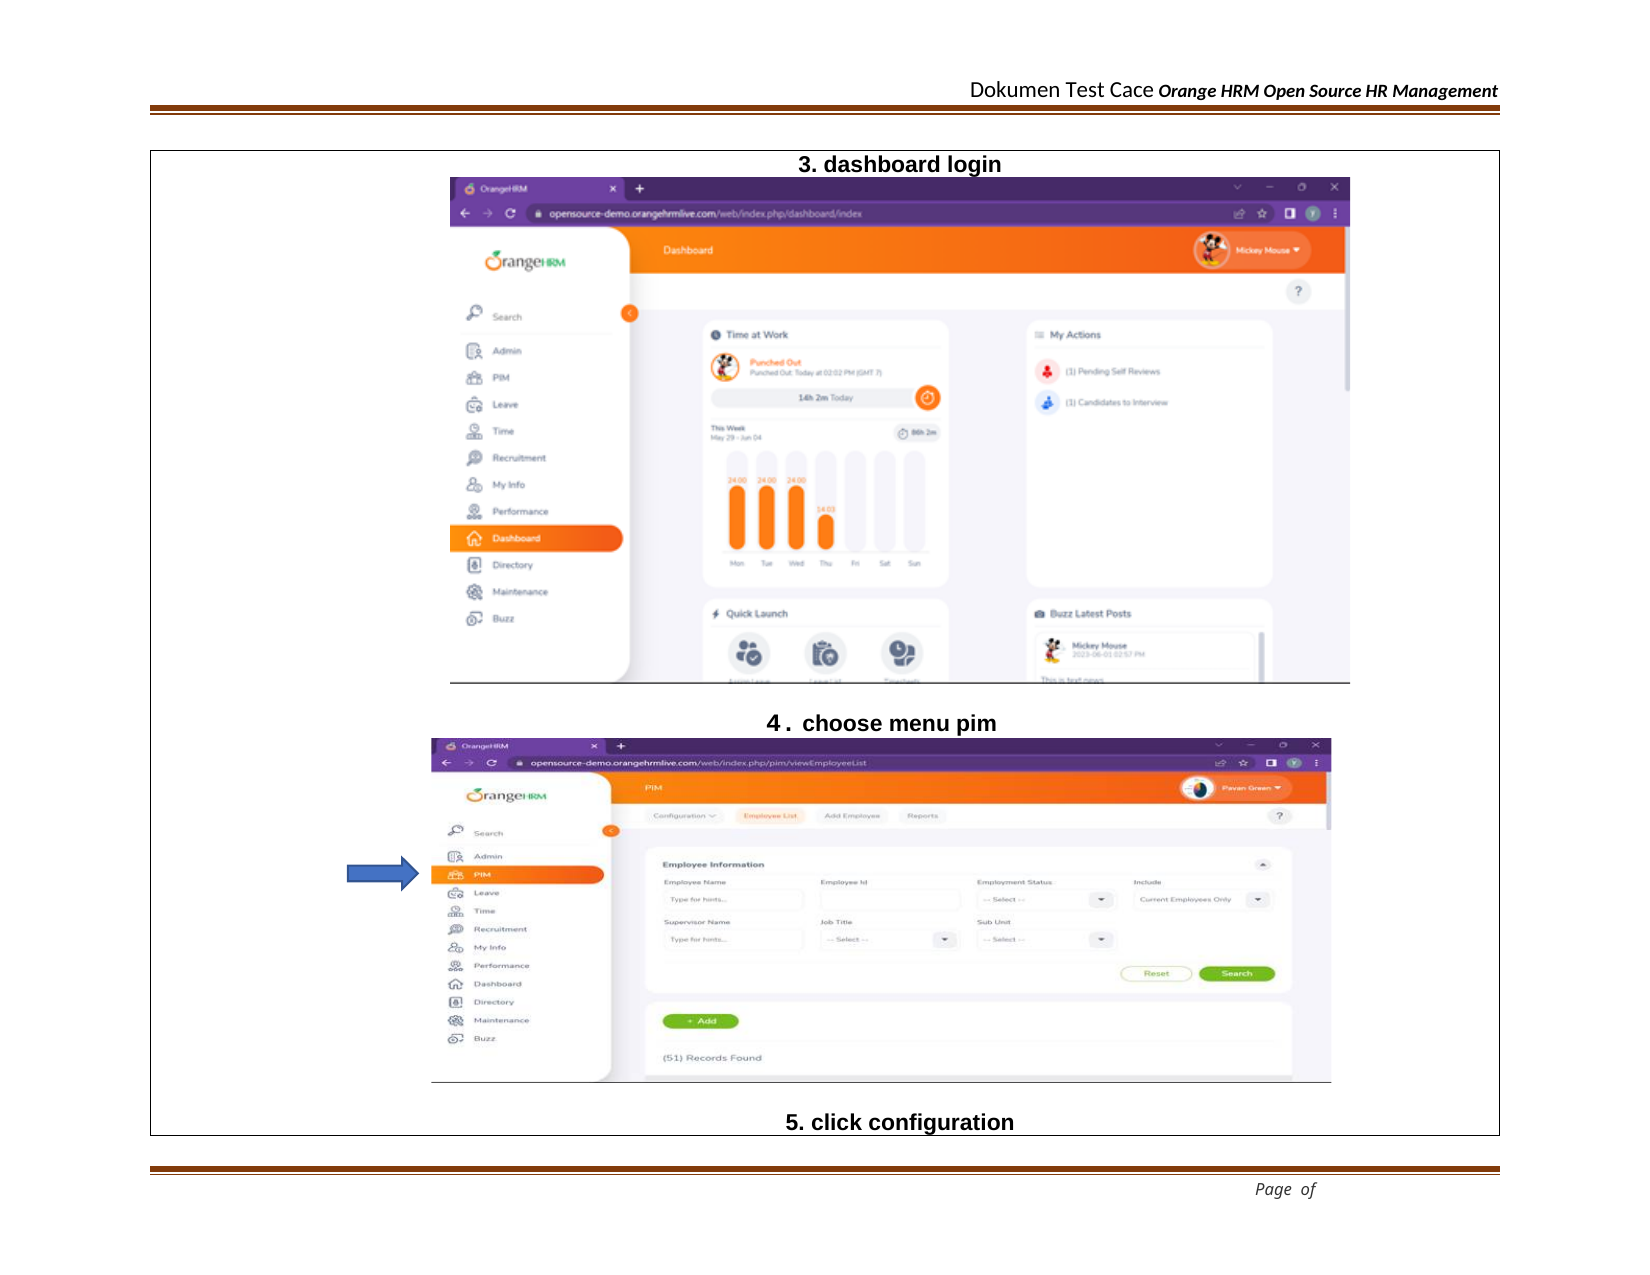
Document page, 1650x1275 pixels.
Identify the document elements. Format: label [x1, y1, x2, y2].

picture [431, 738, 1332, 1083]
picture [450, 177, 1350, 684]
table_cell [151, 151, 1499, 1135]
